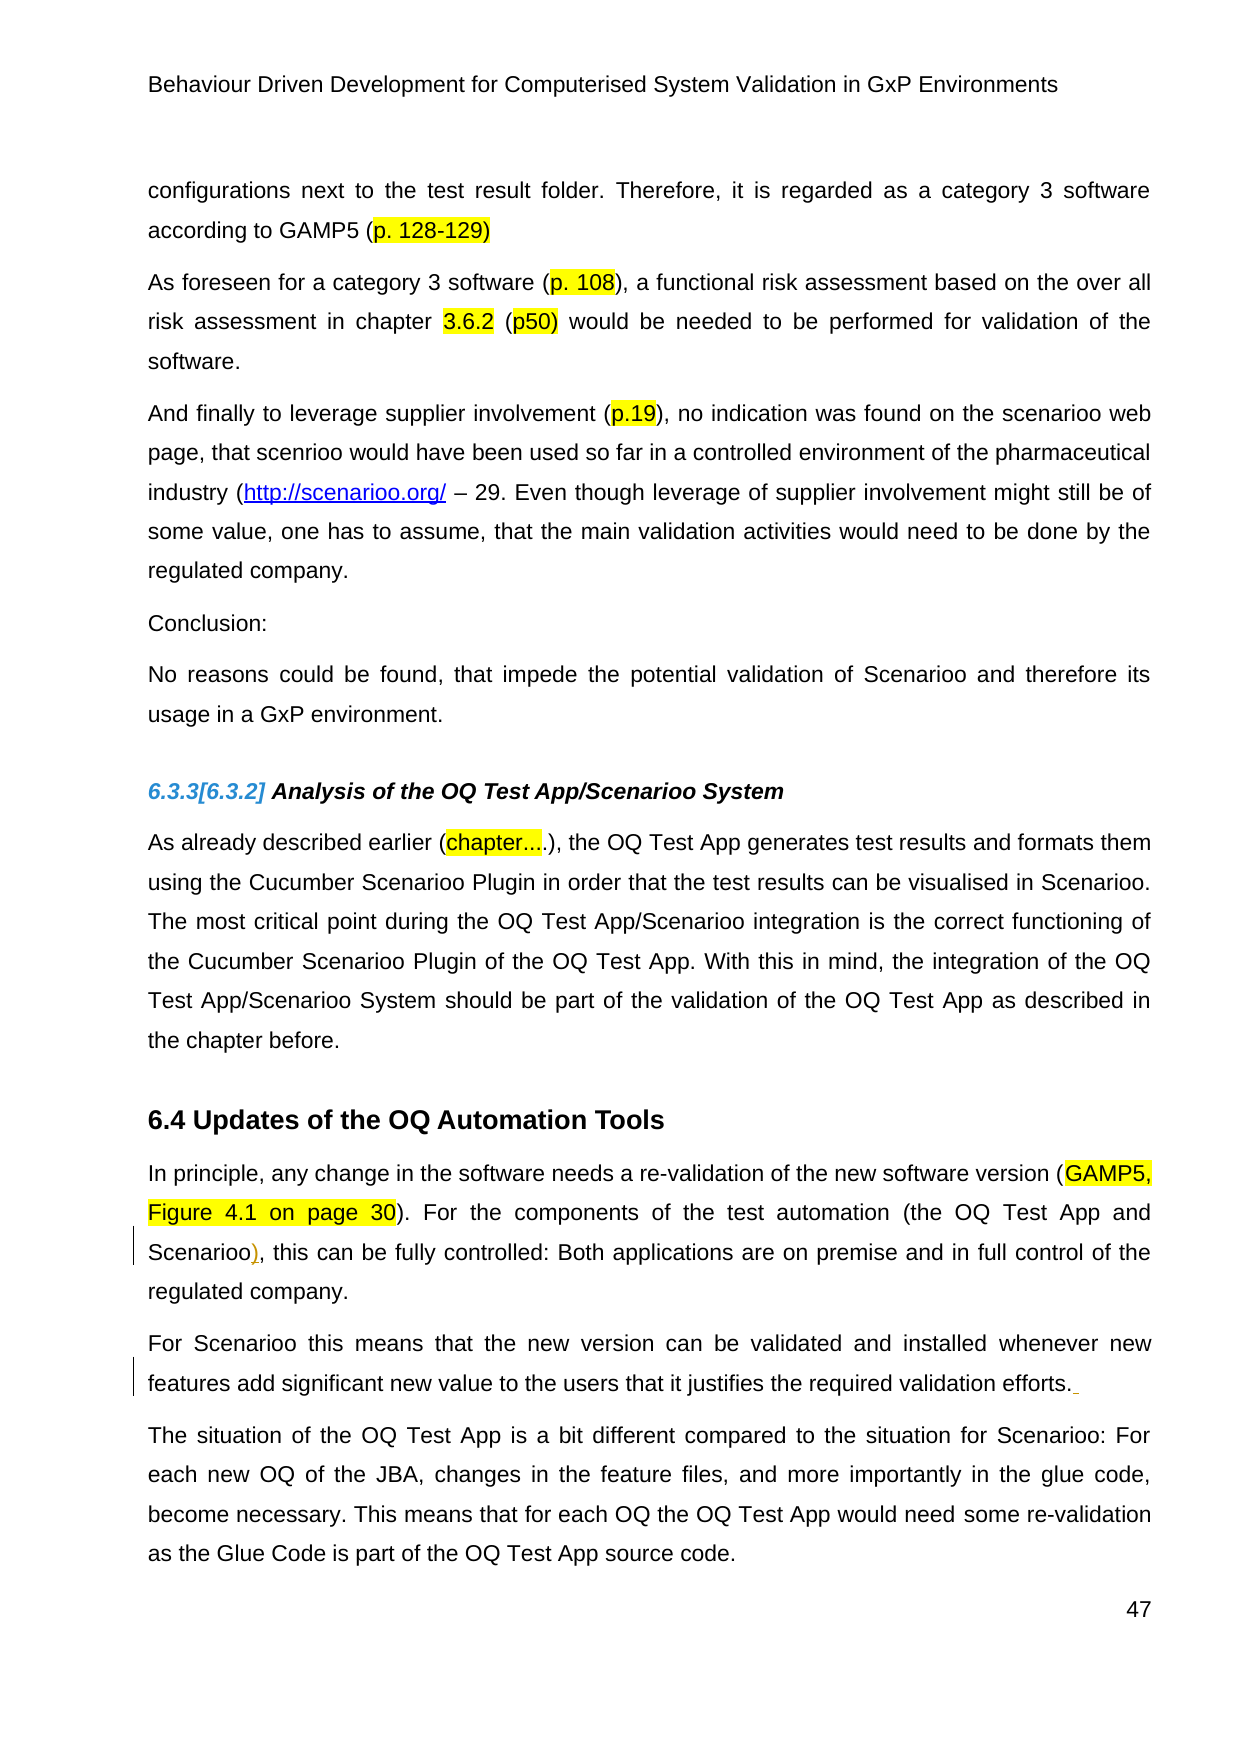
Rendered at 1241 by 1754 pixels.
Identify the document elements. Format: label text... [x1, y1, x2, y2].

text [148, 177, 1152, 243]
text For Scenarioo this means that the new version can be validated and installed whenever new features add significant new value to the users that it justifies the required validation efforts. [148, 1330, 1152, 1396]
text No reasons could be found, that impede the potential validation of Scenarioo and therefore its usage in a GxP environment. [148, 661, 1152, 727]
subtitle Analysis of the OQ Test App/Scenarioo System [148, 778, 1152, 804]
subtitle Updates of the OQ Automation Tools [148, 1104, 1152, 1135]
text In principle, any change in the software needs a re-validation of the new software version (GAMP5, Figure 4.1 on page 30). For the components of the test automation (the OQ Test App and Scenarioo, this can be fully controlled: Both applications are on premise and in full control of the regulated company. [148, 1160, 1152, 1305]
text And finally to leverage supplier involvement (p.19), no indication was found on the scenarioo web page, that scenrioo would have been used so far in a controlled environment of the pharmaceutical industry (http://scenarioo.org/ – 29. Even though leverage of supplier involvement might still be of some value, one has to assume, that the main validation activities would need to be done by the regulated company. [148, 399, 1152, 584]
text The situation of the OQ Test App is a bit different compared to the situation for Scenarioo: For each new OQ of the JBA, changes in the feature files, and more importantly in the glue code, become necessary. This means that for each OQ the OQ Test App would need some re-validation as the Glue Code is part of the OQ Test App source code. [148, 1422, 1152, 1567]
text Conclusion: [148, 609, 1152, 636]
text As already described earlier (chapter....), the OQ Test App generates test results and formats them using the Cucumber Scenarioo Plugin in order that the test results can be visualised in Scenarioo. The most critical point during the OQ Test App/Scenarioo integration is the correct functioning of the Cucumber Scenarioo Plugin of the OQ Test App. With this in mind, the integration of the OQ Test App/Scenarioo System should be part of the validation of the OQ Test App as described in the chapter before. [148, 829, 1152, 1053]
text As foreseen for a category 3 software (p. 108), a functional risk assessment based on the over all risk assessment in chapter 3.6.2 (p50) would be needed to be performed for validation of the software. [148, 269, 1152, 374]
